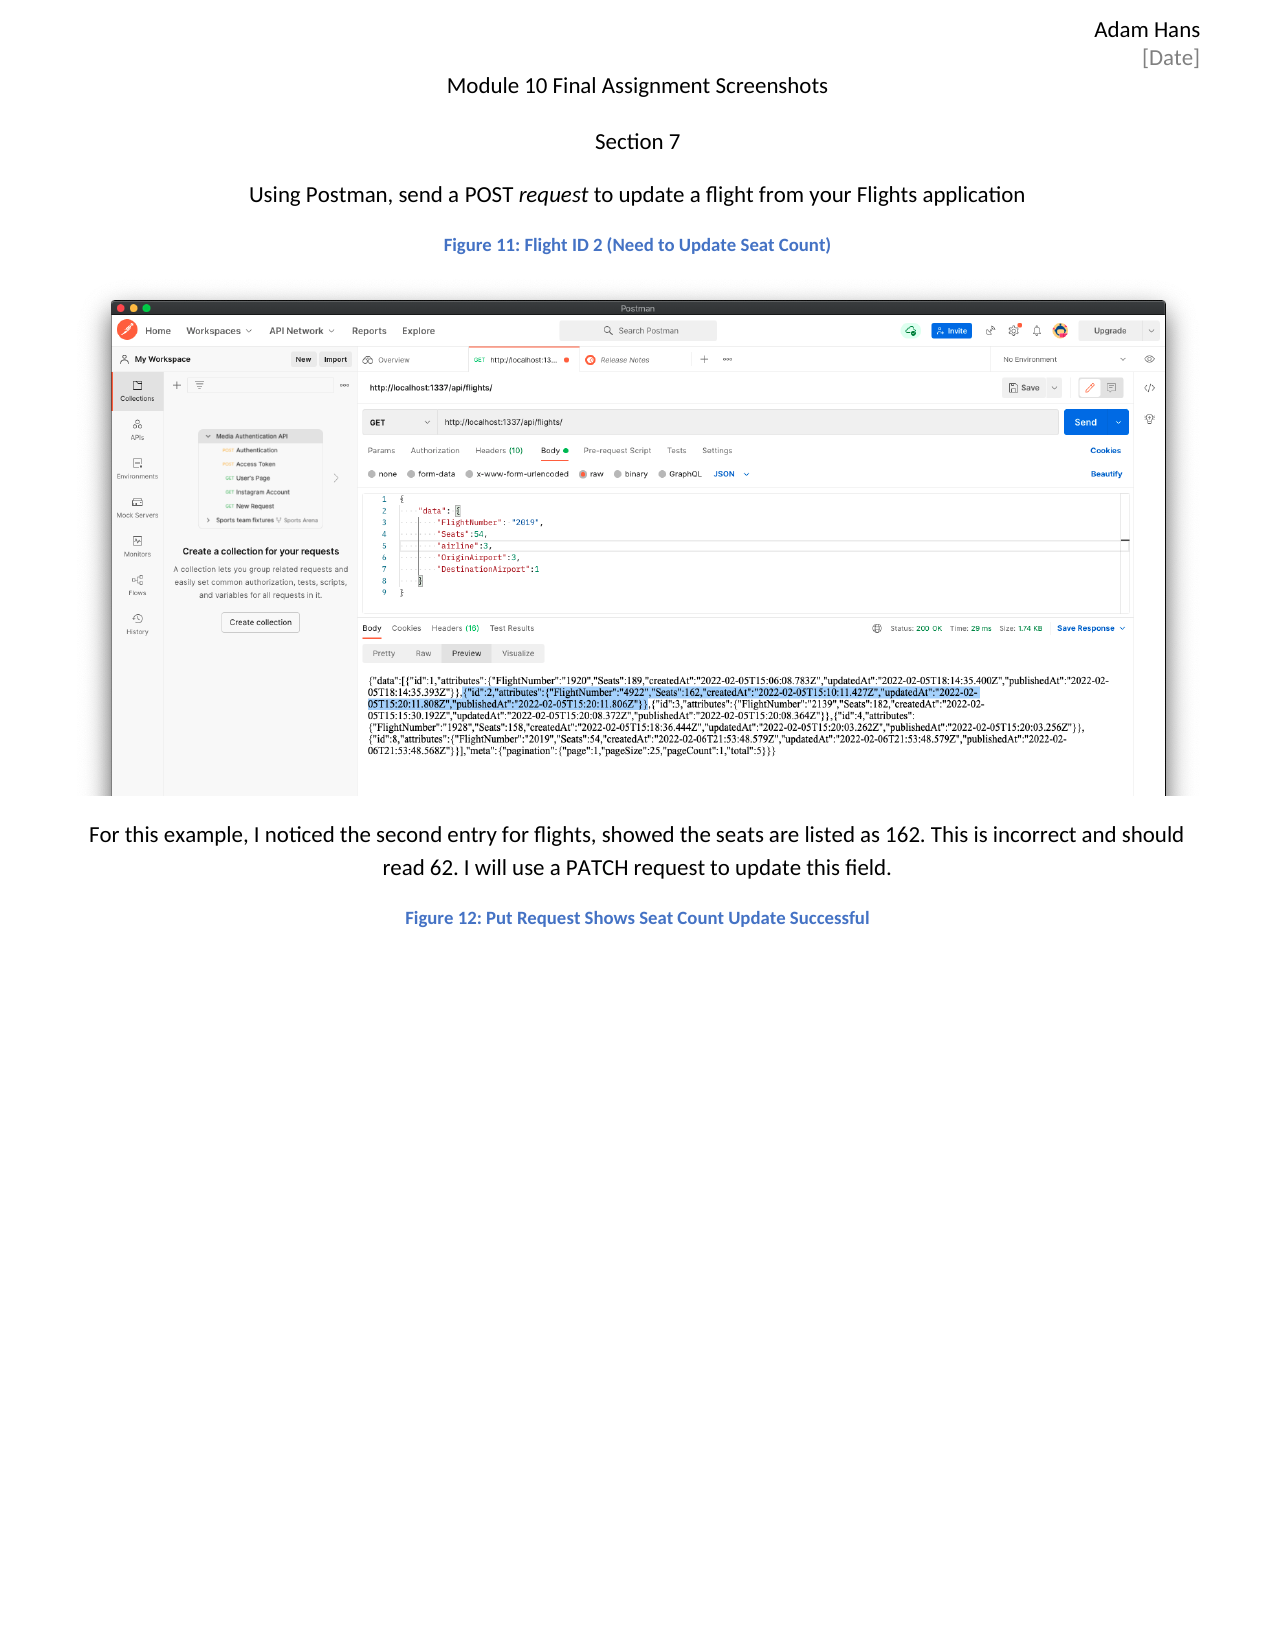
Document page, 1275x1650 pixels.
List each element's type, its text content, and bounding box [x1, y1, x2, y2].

text Section 7 [75, 127, 1200, 155]
text For this example, I noticed the second entry for flights, showed the seats are listed as 162. This is incorrect and should read 62. I will use a PATCH request to update this field. [75, 821, 1200, 881]
text Figure 12: Put Request Shows Seat Count Update Successful [75, 906, 1200, 929]
text Using Postman, send a POST request to update a flight from your Flights application [75, 180, 1200, 208]
picture [75, 276, 1200, 796]
text Figure 11: Flight ID 2 (Need to Update Seat Count) [75, 233, 1200, 256]
